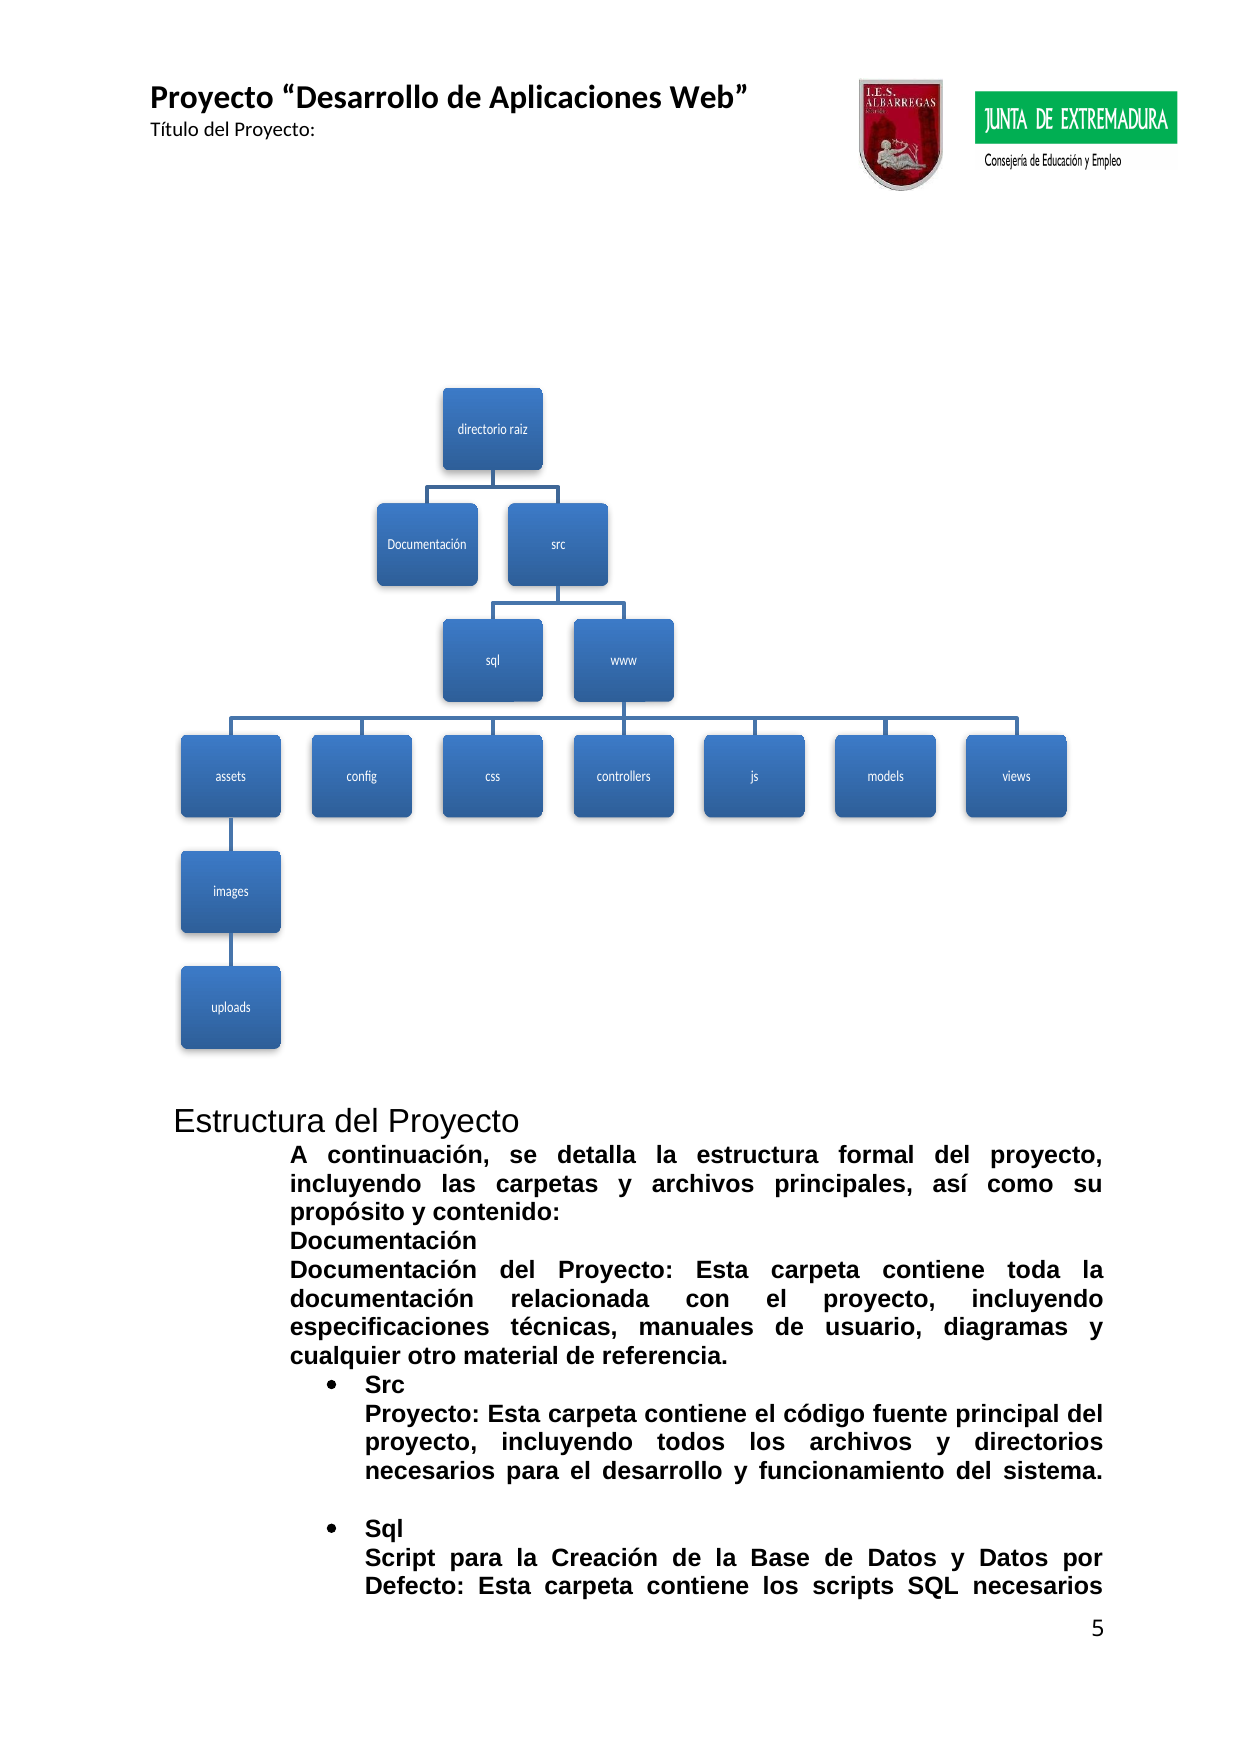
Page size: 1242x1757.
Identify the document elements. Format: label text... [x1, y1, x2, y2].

list Sql [327, 1514, 1104, 1542]
text Proyecto: Esta carpeta contiene el código fuente principal del proyecto, incluyendo todos los archivos y directorios necesarios para el desarrollo y funcionamiento del sistema. [364, 1399, 1104, 1514]
text Documentación [289, 1226, 1104, 1255]
picture [975, 91, 1178, 170]
text Estructura del Proyecto [173, 1063, 1067, 1140]
text A continuación, se detalla la estructura formal del proyecto, incluyendo las carpetas y archivos principales, así como su propósito y contenido: [289, 1140, 1104, 1226]
picture [858, 78, 943, 191]
list Src [327, 1370, 1104, 1399]
text Documentación del Proyecto: Esta carpeta contiene toda la documentación relacionada con el proyecto, incluyendo especificaciones técnicas, manuales de usuario, diagramas y cualquier otro material de referencia. [289, 1255, 1104, 1370]
